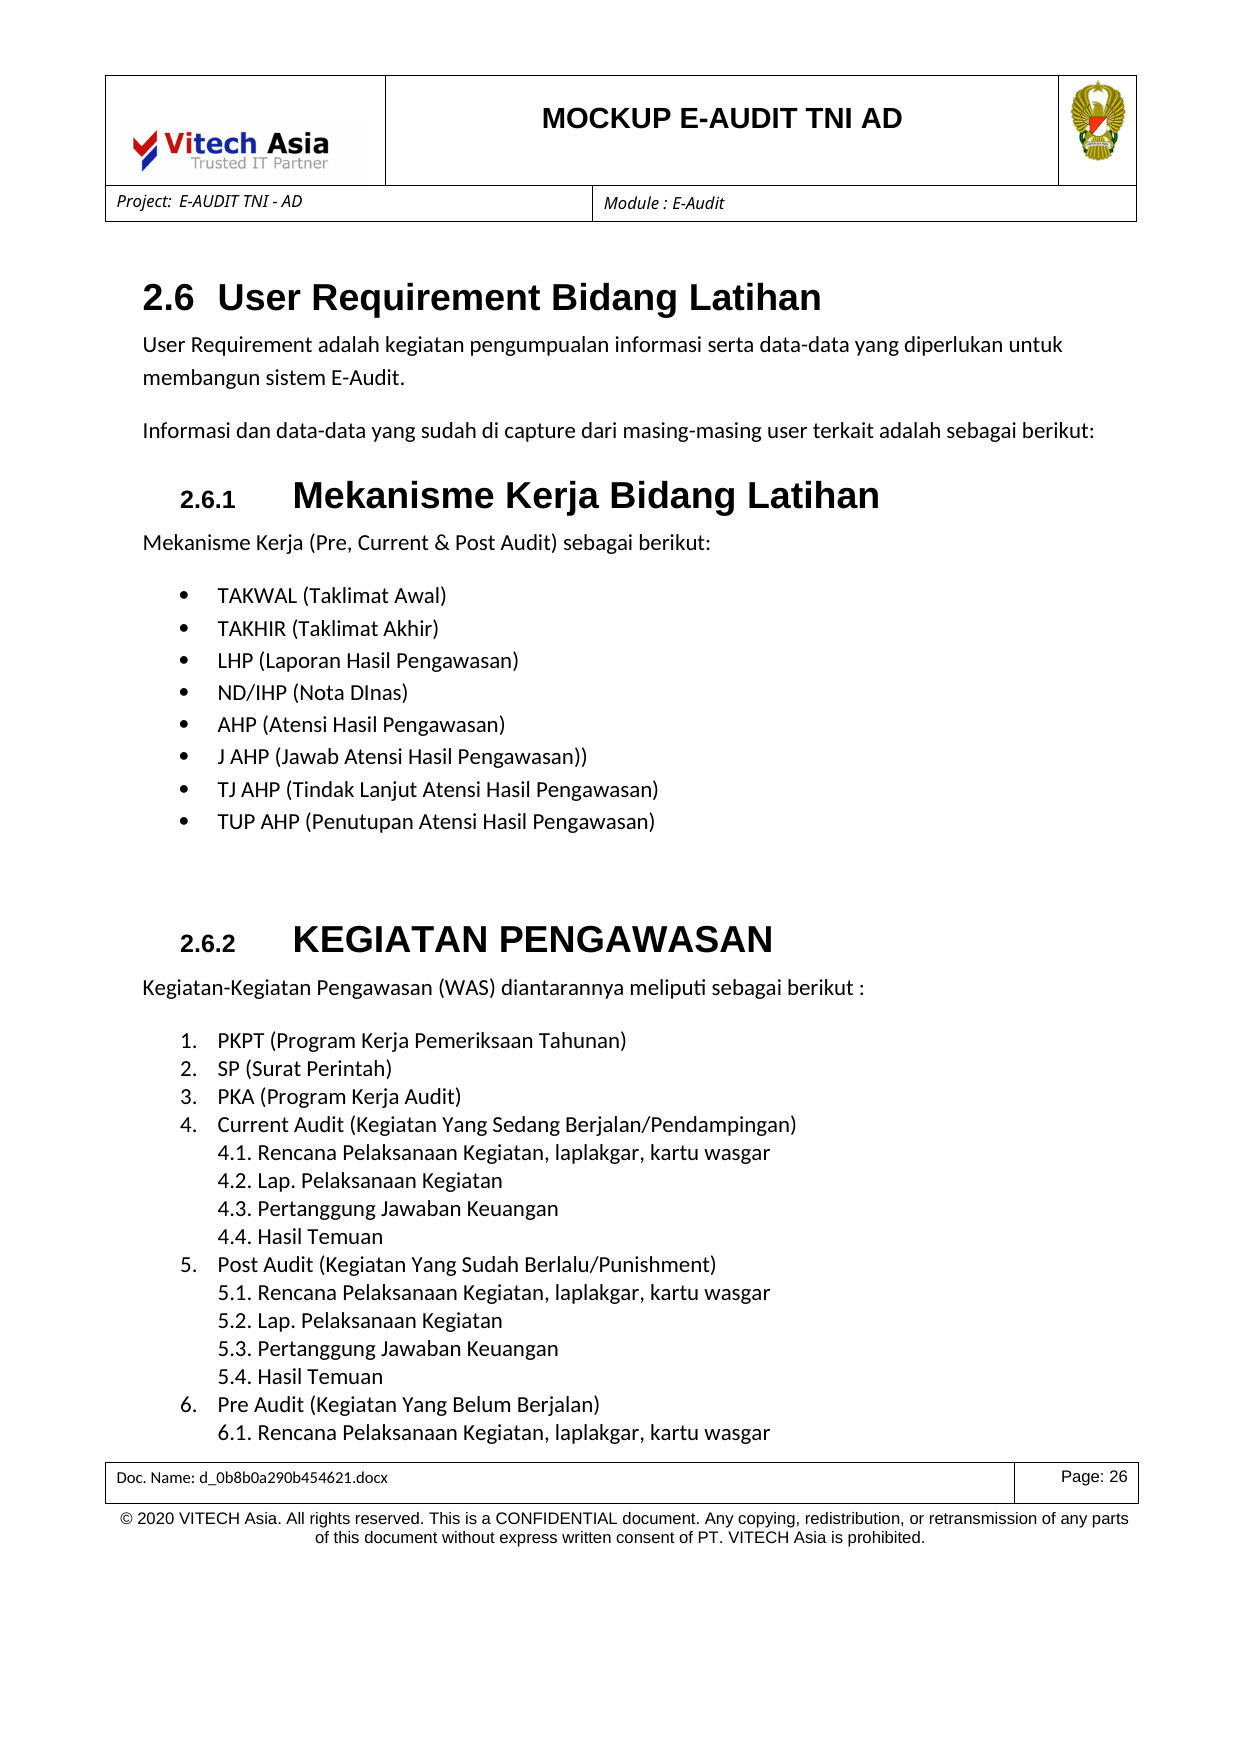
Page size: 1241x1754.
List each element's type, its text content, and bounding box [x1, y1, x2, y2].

list Post Audit (Kegiatan Yang Sudah Berlalu/Punishment) [180, 1250, 1135, 1278]
list Rencana Pelaksanaan Kegiatan, laplakgar, kartu wasgar [217, 1418, 1135, 1446]
text User Requirement adalah kegiatan pengumpualan informasi serta data-data yang diperlukan untuk membangun sistem E-Audit. [142, 331, 1135, 391]
list Pertanggung Jawaban Keuangan [217, 1194, 1135, 1222]
list KEGIATAN PENGAWASAN [180, 917, 1135, 960]
list Lap. Pelaksanaan Kegiatan [217, 1306, 1135, 1334]
list Hasil Temuan [217, 1362, 1135, 1390]
picture [116, 115, 372, 185]
text Kegiatan-Kegiatan Pengawasan (WAS) diantarannya meliputi sebagai berikut : [142, 973, 1135, 1001]
list SP (Surat Perintah) [180, 1054, 1135, 1082]
list TJ AHP (Tindak Lanjut Atensi Hasil Pengawasan) [180, 775, 1135, 803]
list J AHP (Jawab Atensi Hasil Pengawasan)) [180, 742, 1135, 771]
list TUP AHP (Penutupan Atensi Hasil Pengawasan) [180, 807, 1135, 835]
list PKPT (Program Kerja Pemeriksaan Tahunan) [180, 1026, 1135, 1054]
list TAKHIR (Taklimat Akhir) [180, 614, 1135, 642]
list Pre Audit (Kegiatan Yang Belum Berjalan) [180, 1390, 1135, 1418]
list Rencana Pelaksanaan Kegiatan, laplakgar, kartu wasgar [217, 1278, 1135, 1306]
text Informasi dan data-data yang sudah di capture dari masing-masing user terkait adalah sebagai berikut: [142, 416, 1135, 444]
text Mekanisme Kerja (Pre, Current & Post Audit) sebagai berikut: [142, 528, 1135, 557]
list TAKWAL (Taklimat Awal) [180, 582, 1135, 609]
list Rencana Pelaksanaan Kegiatan, laplakgar, kartu wasgar [217, 1138, 1135, 1166]
list LHP (Laporan Hasil Pengawasan) [180, 646, 1135, 674]
list AHP (Atensi Hasil Pengawasan) [180, 710, 1135, 738]
list Current Audit (Kegiatan Yang Sedang Berjalan/Pendampingan) [180, 1110, 1135, 1138]
list ND/IHP (Nota DInas) [180, 678, 1135, 706]
list User Requirement Bidang Latihan [142, 275, 1135, 318]
list Lap. Pelaksanaan Kegiatan [217, 1166, 1135, 1194]
list Mekanisme Kerja Bidang Latihan [180, 473, 1135, 516]
picture [1063, 77, 1132, 164]
list PKA (Program Kerja Audit) [180, 1082, 1135, 1110]
list Pertanggung Jawaban Keuangan [217, 1334, 1135, 1362]
list Hasil Temuan [217, 1222, 1135, 1250]
